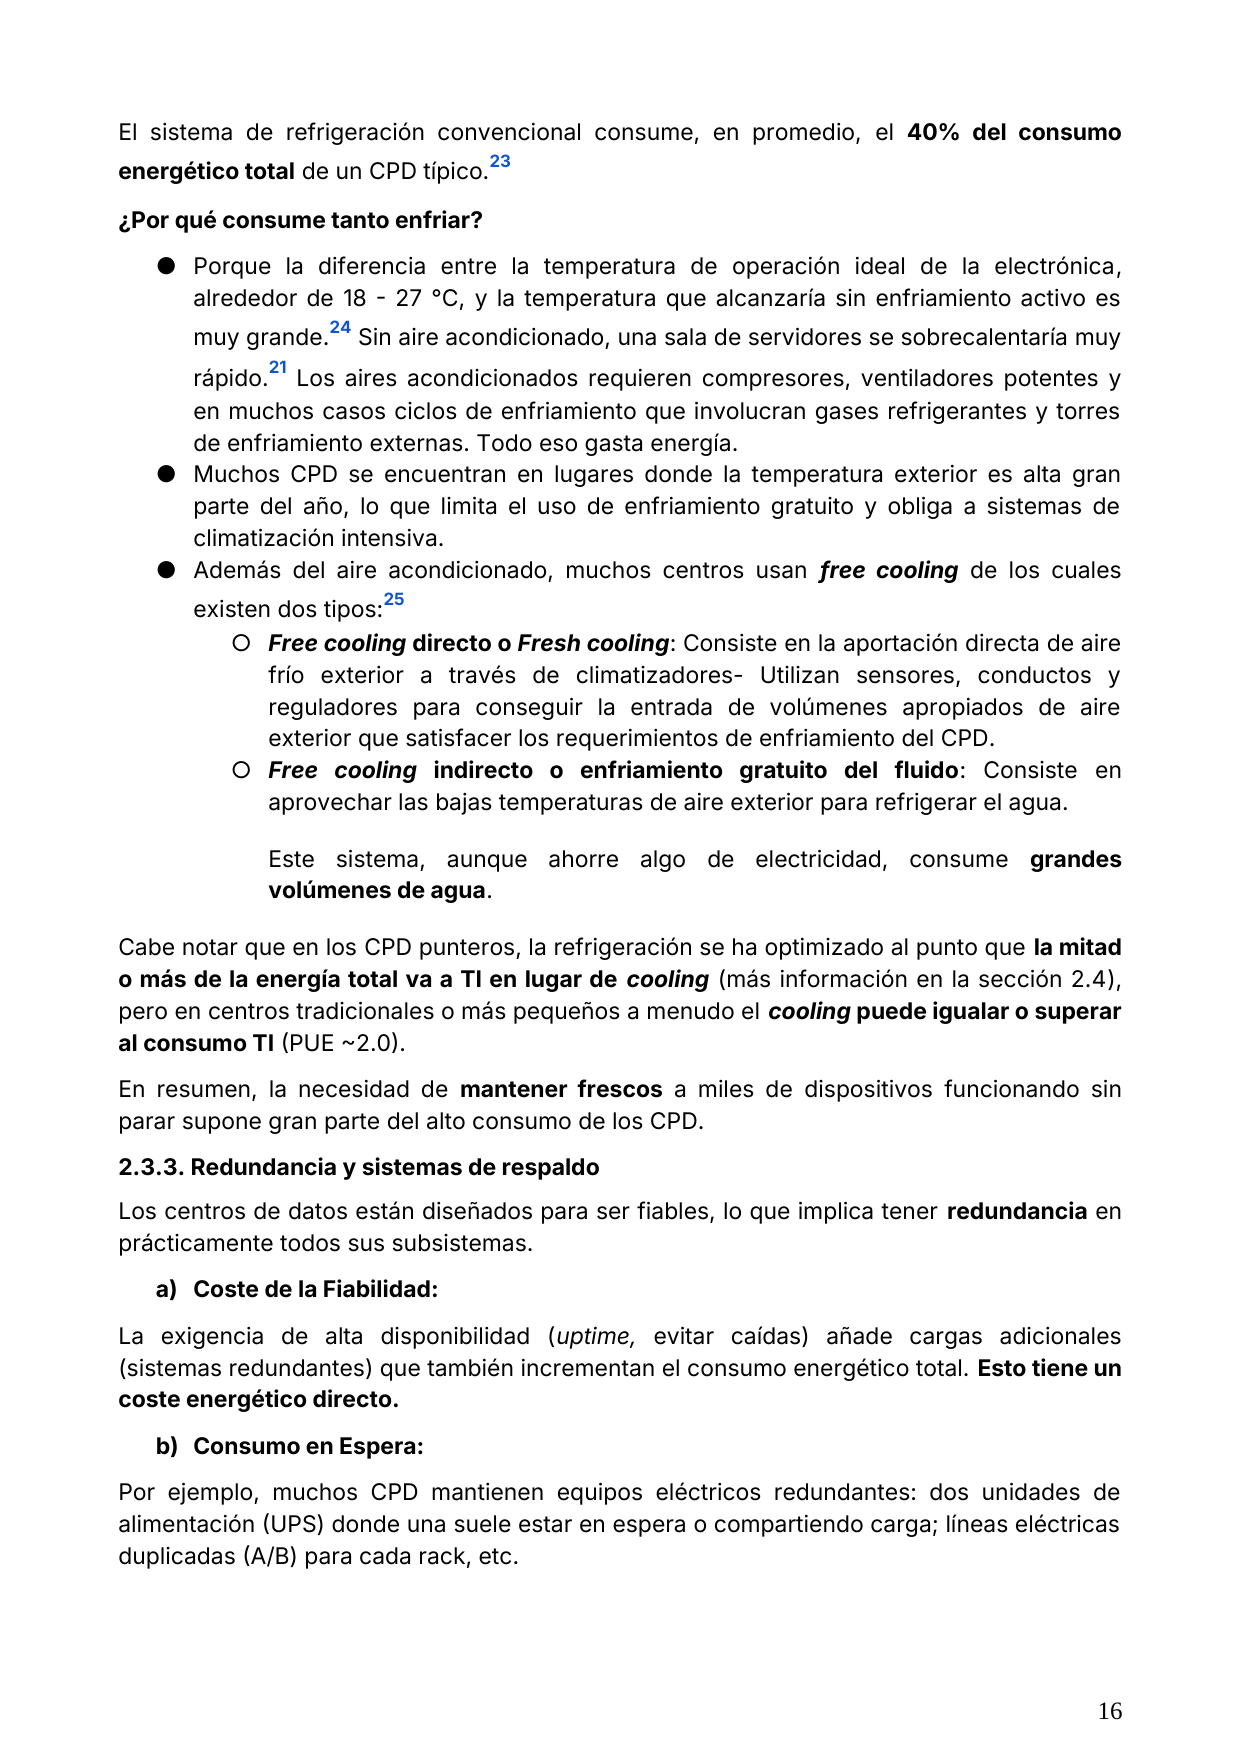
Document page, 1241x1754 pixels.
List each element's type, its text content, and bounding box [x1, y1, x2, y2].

text Por ejemplo, muchos CPD mantienen equipos eléctricos redundantes: dos unidades de alimentación (UPS) donde una suele estar en espera o compartiendo carga; líneas eléctricas duplicadas (A/B) para cada rack, etc. [118, 1478, 1122, 1569]
text Cabe notar que en los CPD punteros, la refrigeración se ha optimizado al punto que la mitad o más de la energía total va a TI en lugar de cooling (más información en la sección 2.4), pero en centros tradicionales o más pequeños a menudo el cooling puede igualar o superar al consumo TI (PUE ~2.0). [118, 933, 1122, 1057]
list Consumo en Espera: [156, 1432, 1122, 1460]
list Free cooling indirecto o enfriamiento gratuito del fluido: Consiste en aprovechar las bajas temperaturas de aire exterior para refrigerar el agua. [231, 756, 1122, 816]
list Además del aire acondicionado, muchos centros usan free cooling de los cuales existen dos tipos:25 [156, 556, 1122, 624]
text Los centros de datos están diseñados para ser fiables, lo que implica tener redundancia en prácticamente todos sus subsistemas. [118, 1198, 1122, 1257]
text ¿Por qué consume tanto enfriar? [118, 206, 1122, 234]
list Porque la diferencia entre la temperatura de operación ideal de la electrónica, alrededor de 18 - 27 °C, y la temperatura que alcanzaría sin enfriamiento activo es muy grande.24 Sin aire acondicionado, una sala de servidores se sobrecalentaría muy rápido.21 Los aires acondicionados requieren compresores, ventiladores potentes y en muchos casos ciclos de enfriamiento que involucran gases refrigerantes y torres de enfriamiento externas. Todo eso gasta energía. [156, 252, 1122, 457]
text En resumen, la necesidad de mantener frescos a miles de dispositivos funcionando sin parar supone gran parte del alto consumo de los CPD. [118, 1075, 1122, 1135]
text El sistema de refrigeración convencional consume, en promedio, el 40% del consumo energético total de un CPD típico.23 [118, 118, 1122, 186]
text La exigencia de alta disponibilidad (uptime, evitar caídas) añade cargas adicionales (sistemas redundantes) que también incrementan el consumo energético total. Esto tiene un coste energético directo. [118, 1322, 1122, 1413]
list Coste de la Fiabilidad: [156, 1276, 1122, 1303]
list Free cooling directo o Fresh cooling: Consiste en la aportación directa de aire frío exterior a través de climatizadores- Utilizan sensores, conductos y reguladores para conseguir la entrada de volúmenes apropiados de aire exterior que satisfacer los requerimientos de enfriamiento del CPD. [231, 629, 1122, 752]
text Este sistema, aunque ahorre algo de electricidad, consume grandes volúmenes de agua. [268, 845, 1122, 904]
list Muchos CPD se encuentran en lugares donde la temperatura exterior es alta gran parte del año, lo que limita el uso de enfriamiento gratuito y obliga a sistemas de climatización intensiva. [156, 461, 1122, 552]
subtitle 2.3.3. Redundancia y sistemas de respaldo [118, 1153, 1122, 1181]
